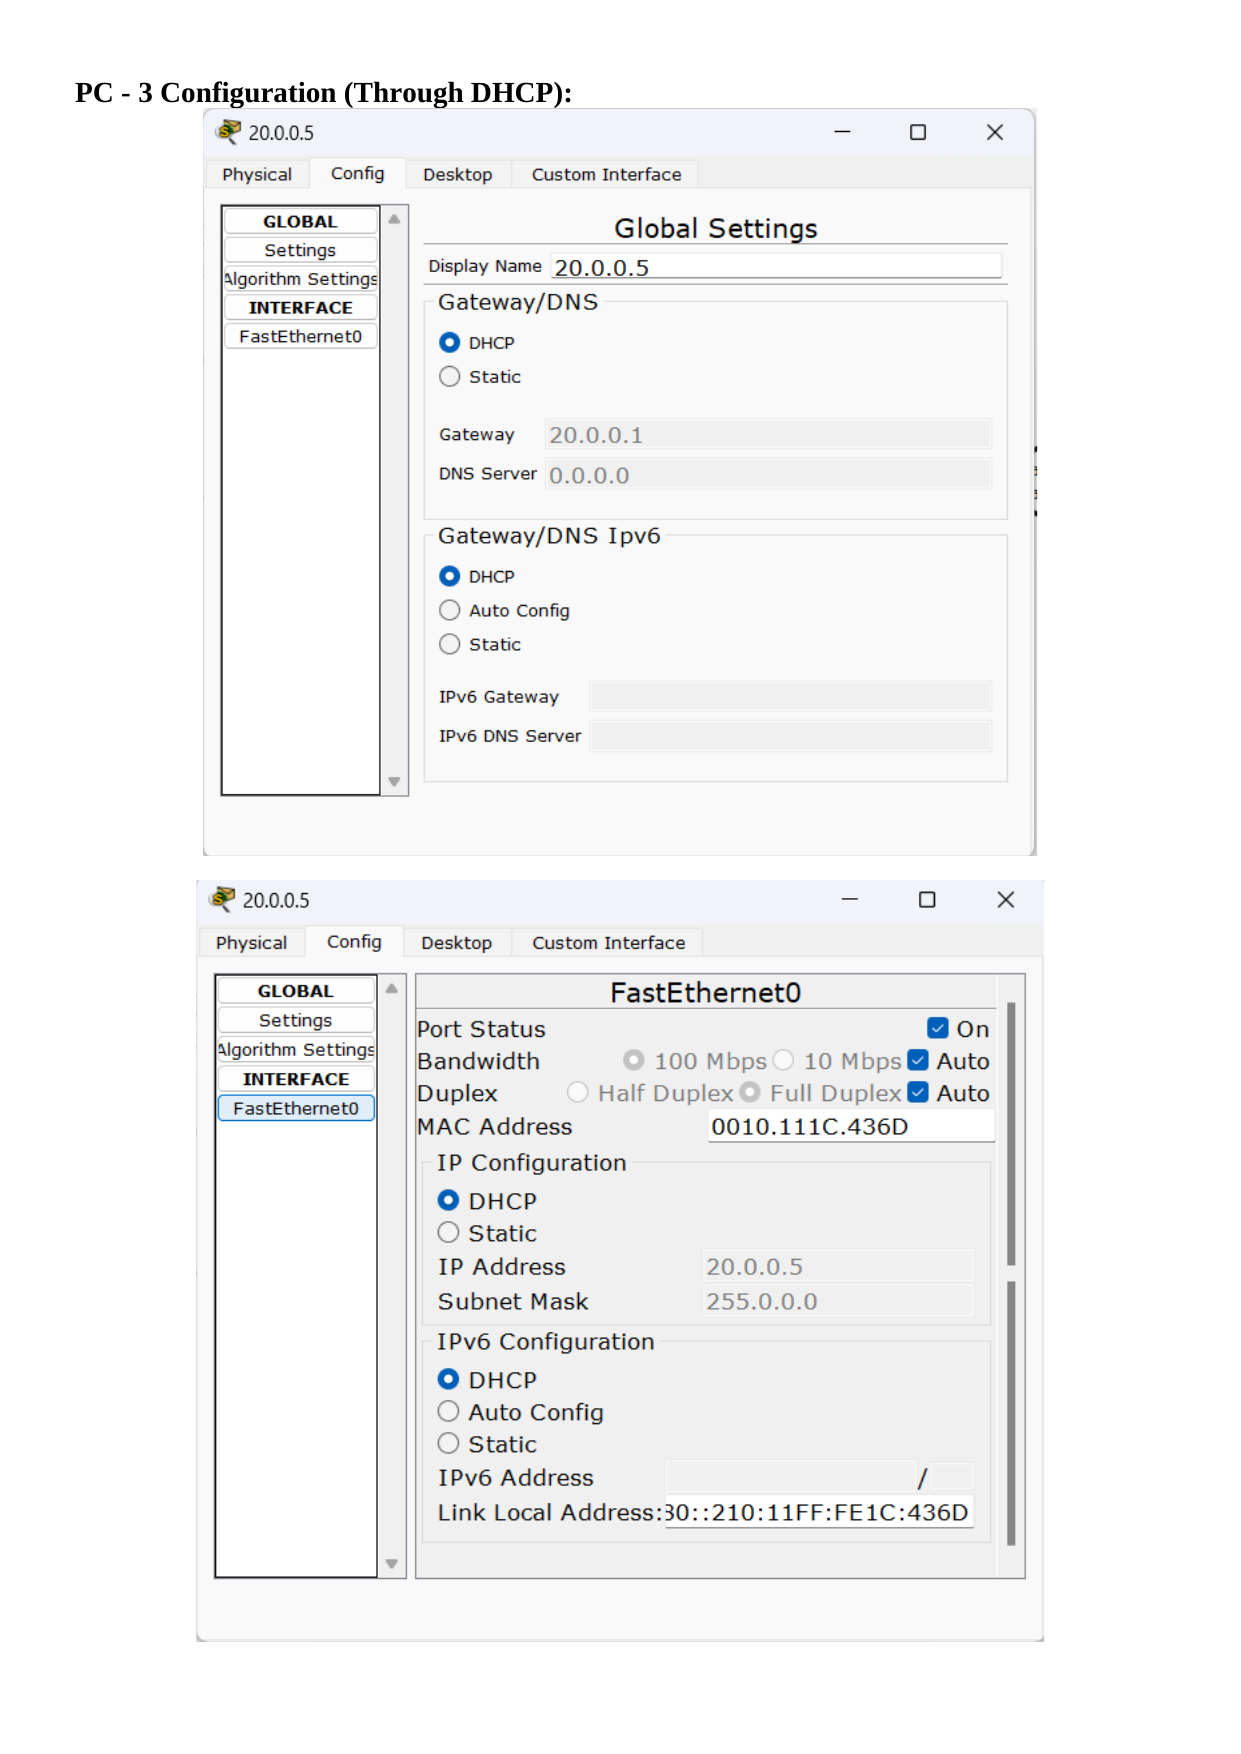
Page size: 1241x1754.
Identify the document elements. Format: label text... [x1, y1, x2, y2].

picture [203, 108, 1038, 856]
picture [196, 880, 1045, 1642]
text PC - 3 Configuration (Through DHCP): [75, 75, 1165, 108]
